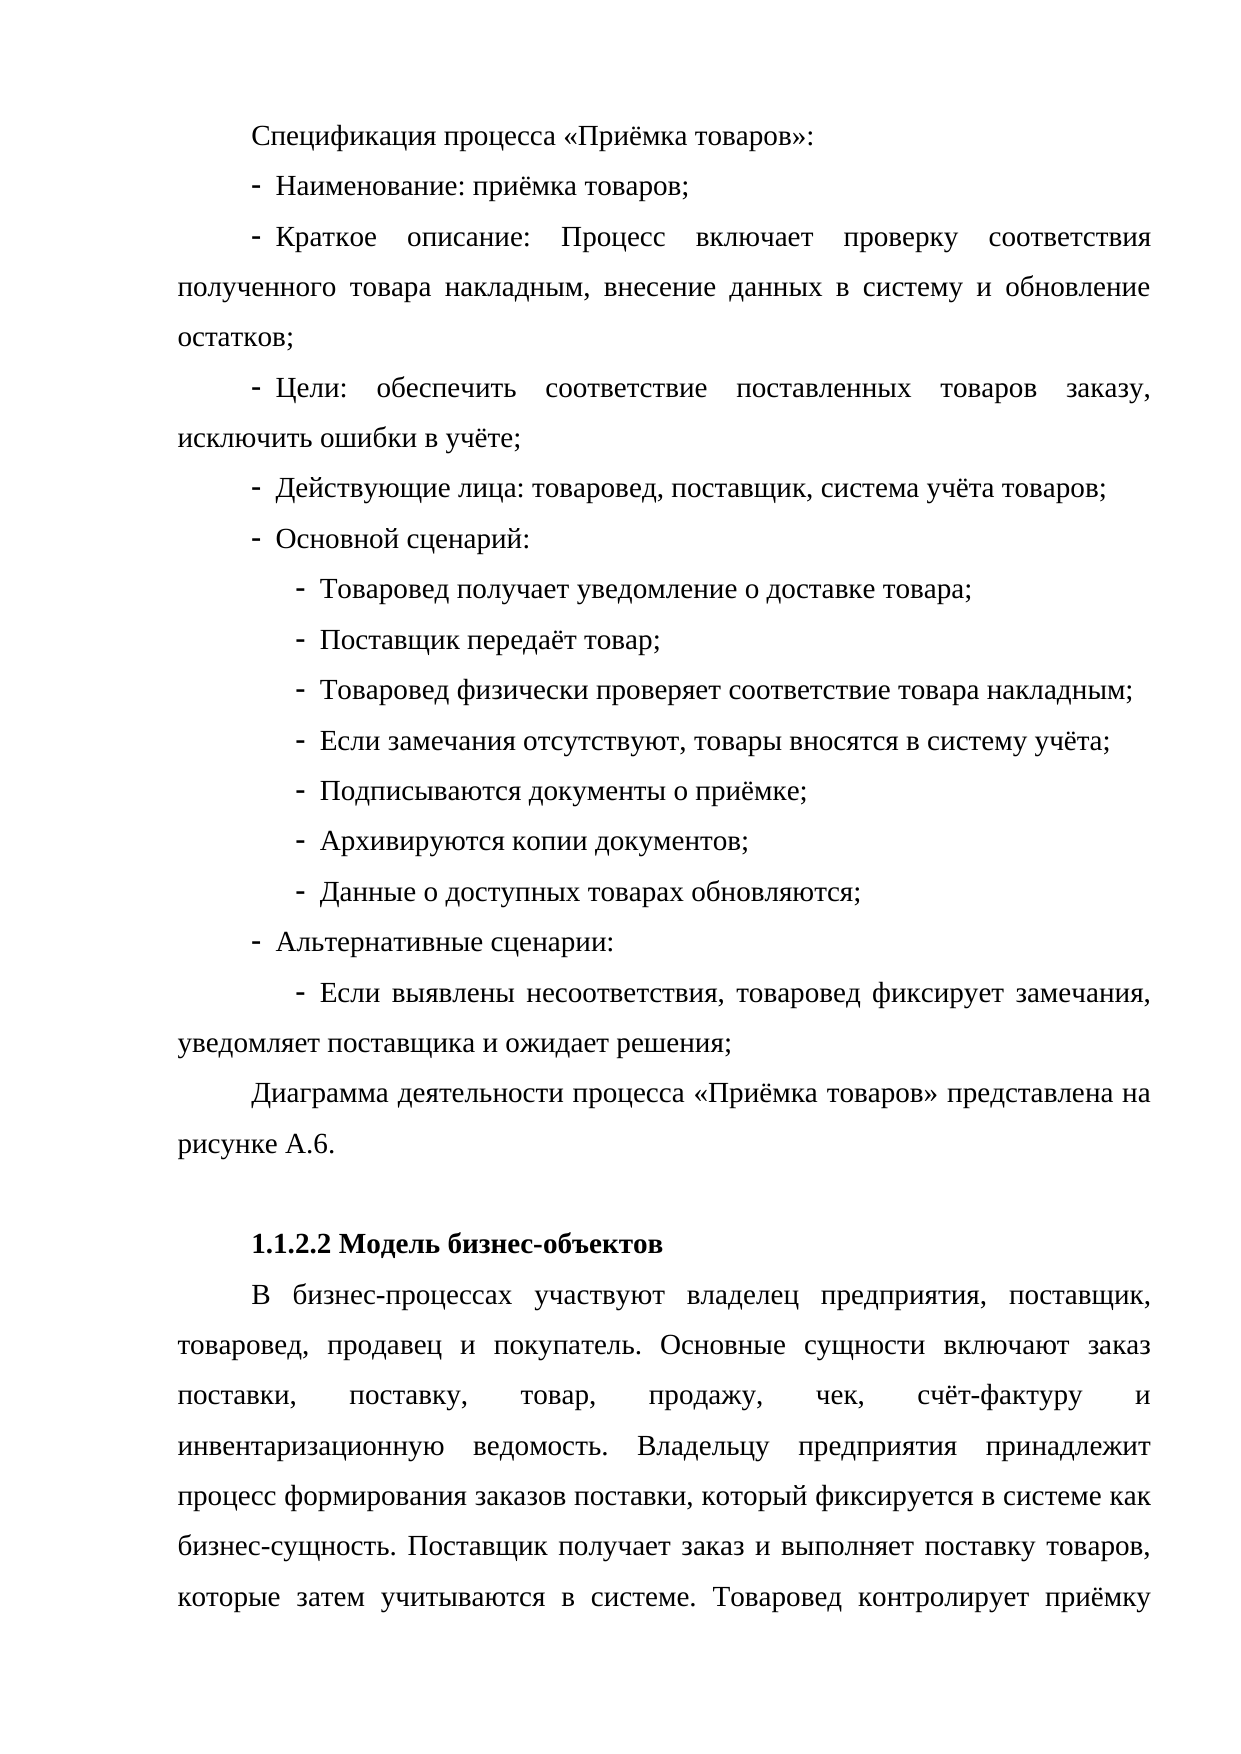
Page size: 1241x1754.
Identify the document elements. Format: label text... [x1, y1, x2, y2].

list Основной сценарий: [177, 521, 1152, 555]
list Поставщик передаёт товар; [177, 622, 1152, 656]
text Диаграмма деятельности процесса «Приёмка товаров» представлена на рисунке А.6. [177, 1076, 1152, 1159]
list Если замечания отсутствуют, товары вносятся в систему учёта; [177, 723, 1152, 756]
list Цели: обеспечить соответствие поставленных товаров заказу, исключить ошибки в учёте; [177, 370, 1152, 454]
list Наименование: приёмка товаров; [177, 168, 1152, 202]
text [177, 1277, 1152, 1612]
list Альтернативные сценарии: [177, 924, 1152, 958]
list Краткое описание: Процесс включает проверку соответствия полученного товара накладным, внесение данных в систему и обновление остатков; [177, 219, 1152, 353]
list Товаровед физически проверяет соответствие товара накладным; [177, 672, 1152, 706]
text Спецификация процесса «Приёмка товаров»: [177, 118, 1152, 152]
list Если выявлены несоответствия, товаровед фиксирует замечания, уведомляет поставщика и ожидает решения; [177, 975, 1152, 1059]
list Действующие лица: товаровед, поставщик, система учёта товаров; [177, 471, 1152, 504]
text 1.1.2.2 Модель бизнес-объектов [177, 1226, 1152, 1260]
list Данные о доступных товарах обновляются; [177, 874, 1152, 908]
list Архивируются копии документов; [177, 823, 1152, 857]
list Товаровед получает уведомление о доставке товара; [177, 571, 1152, 605]
list Подписываются документы о приёмке; [177, 773, 1152, 807]
